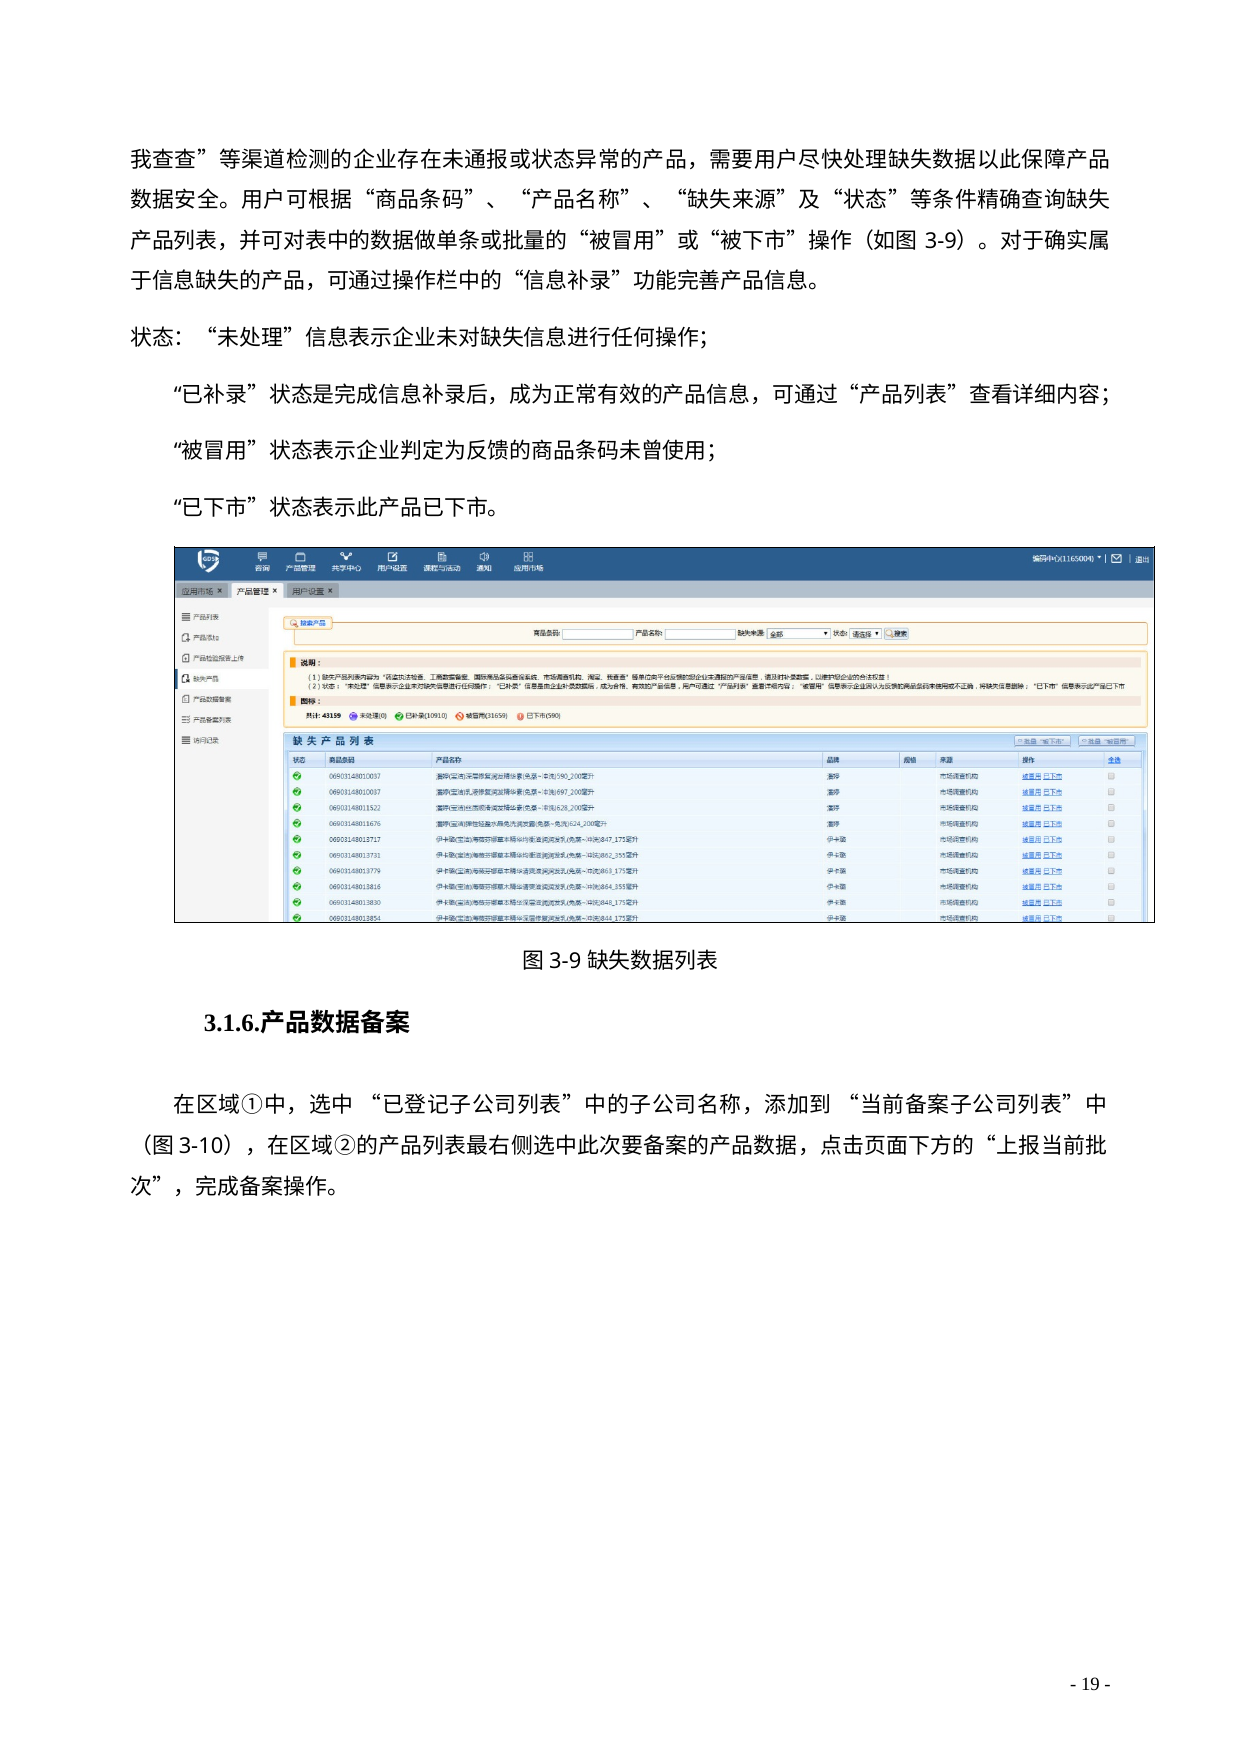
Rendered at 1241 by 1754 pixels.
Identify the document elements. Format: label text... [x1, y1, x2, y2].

subtitle 3.1.6.产品数据备案 [204, 988, 1110, 1053]
text 图 3-9 缺失数据列表 [130, 943, 1110, 975]
picture [175, 548, 1154, 922]
text “被冒用”状态表示企业判定为反馈的商品条码未曾使用； [130, 433, 1110, 466]
text “已下市”状态表示此产品已下市。 [130, 490, 1110, 522]
text 状态：“未处理”信息表示企业未对缺失信息进行任何操作； [130, 320, 1110, 352]
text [130, 141, 1110, 296]
text 在区域①中，选中 “已登记子公司列表”中的子公司名称，添加到 “当前备案子公司列表”中（图3-10），在区域②的产品列表最右侧选中此次要备案的产品数据，点击页面下方的“上报当前批次”，完成备案操作。 [130, 1087, 1110, 1201]
text “已补录”状态是完成信息补录后，成为正常有效的产品信息，可通过“产品列表”查看详细内容； [130, 376, 1110, 409]
